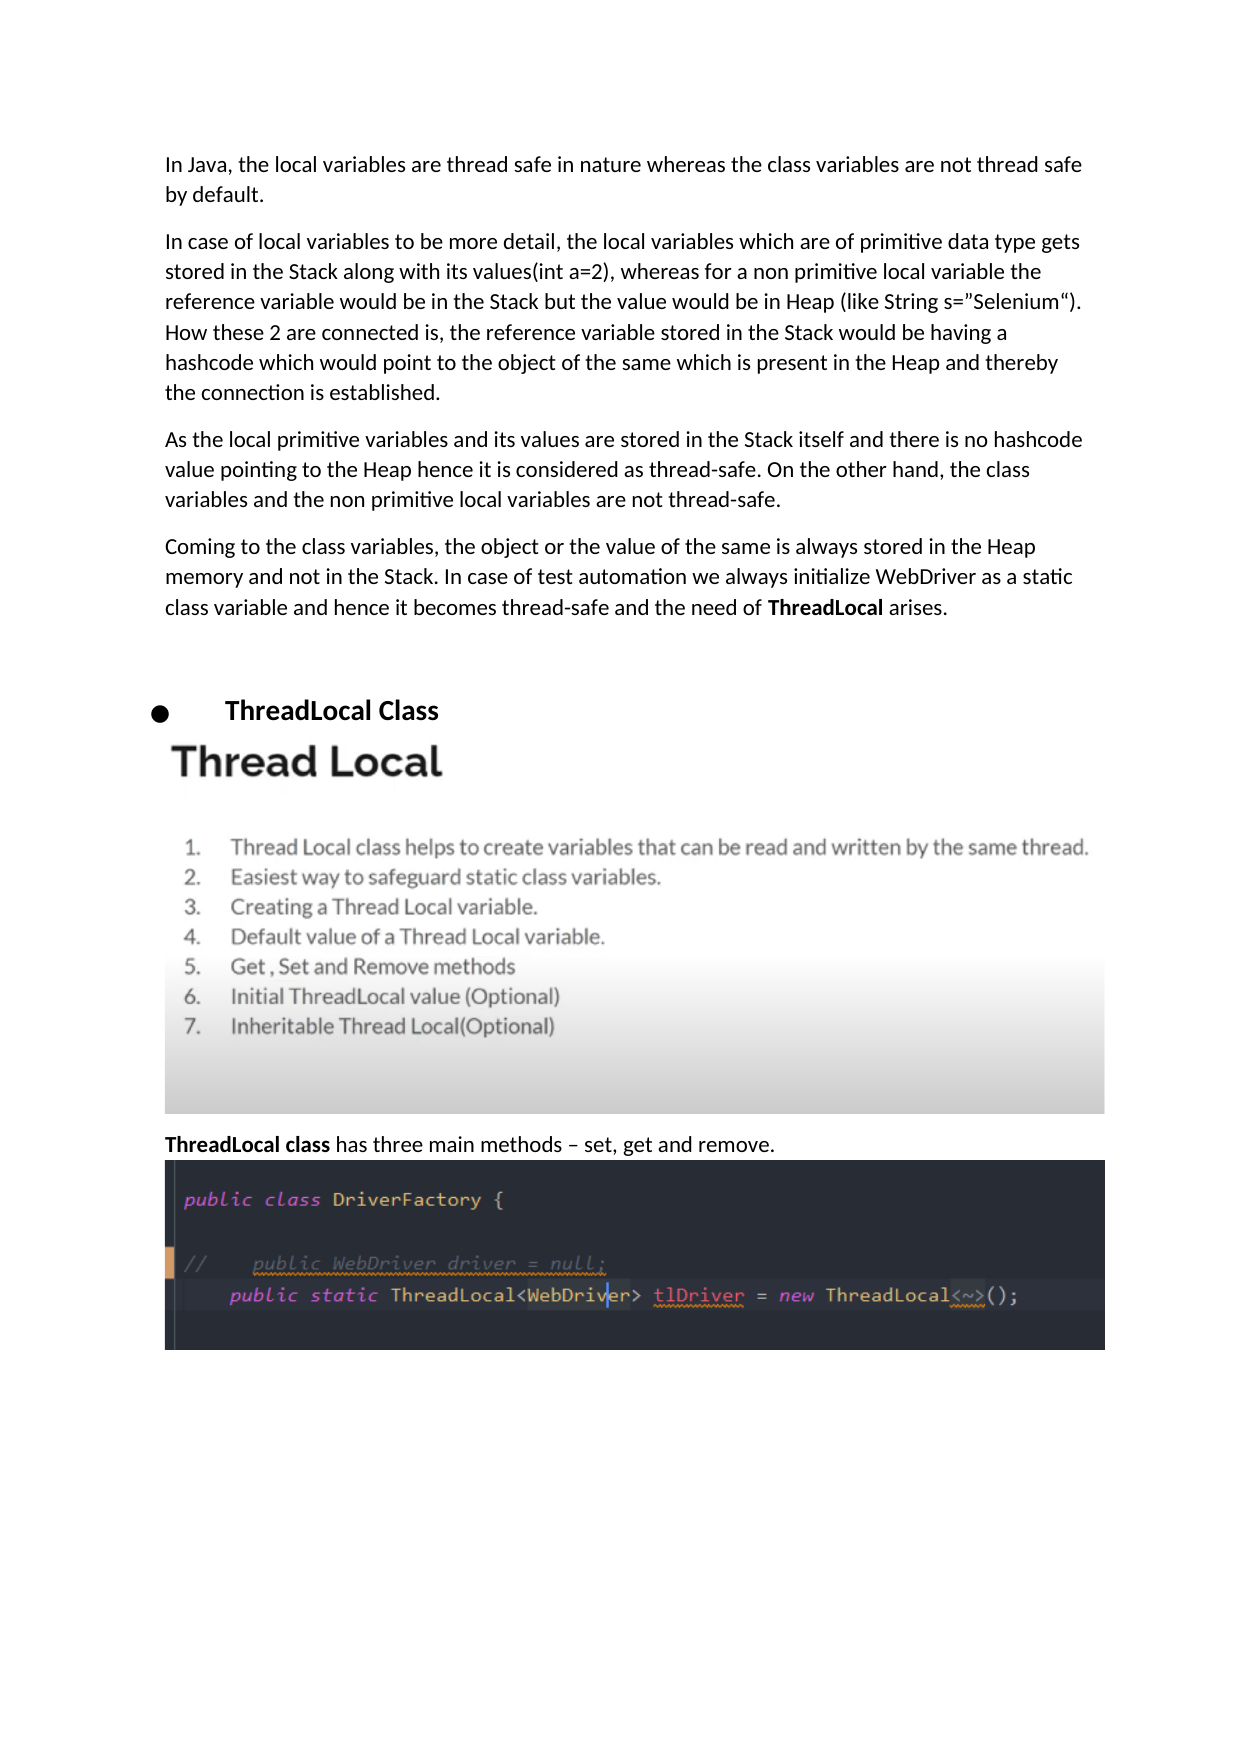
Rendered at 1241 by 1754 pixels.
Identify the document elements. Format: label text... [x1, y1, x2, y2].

text ThreadLocal class has three main methods – set, get and remove. [165, 1130, 1090, 1158]
text In case of local variables to be more detail, the local variables which are of primitive data type gets stored in the Stack along with its values(int a=2), whereas for a non primitive local variable the reference variable would be in the Stack but the value would be in Heap (like String s=”Selenium“). How these 2 are connected is, the reference variable stored in the Stack would be having a hashcode which would point to the object of the same which is present in the Heap and thereby the connection is established. [165, 227, 1090, 406]
text As the local primitive variables and its values are stored in the Stack itself and there is no hashcode value pointing to the Heap hence it is considered as thread-safe. On the other hand, the class variables and the non primitive local variables are not thread-safe. [165, 425, 1090, 513]
text In Java, the local variables are thread safe in nature whereas the class variables are not thread safe by default. [165, 150, 1090, 208]
picture [164, 1160, 1105, 1350]
picture [164, 735, 1105, 1128]
text Coming to the class variables, the object or the value of the same is always stored in the Heap memory and not in the Stack. In case of test automation we always initialize WebDriver as a static class variable and hence it becomes thread-safe and the need of ThreadLocal arises. [165, 532, 1090, 621]
